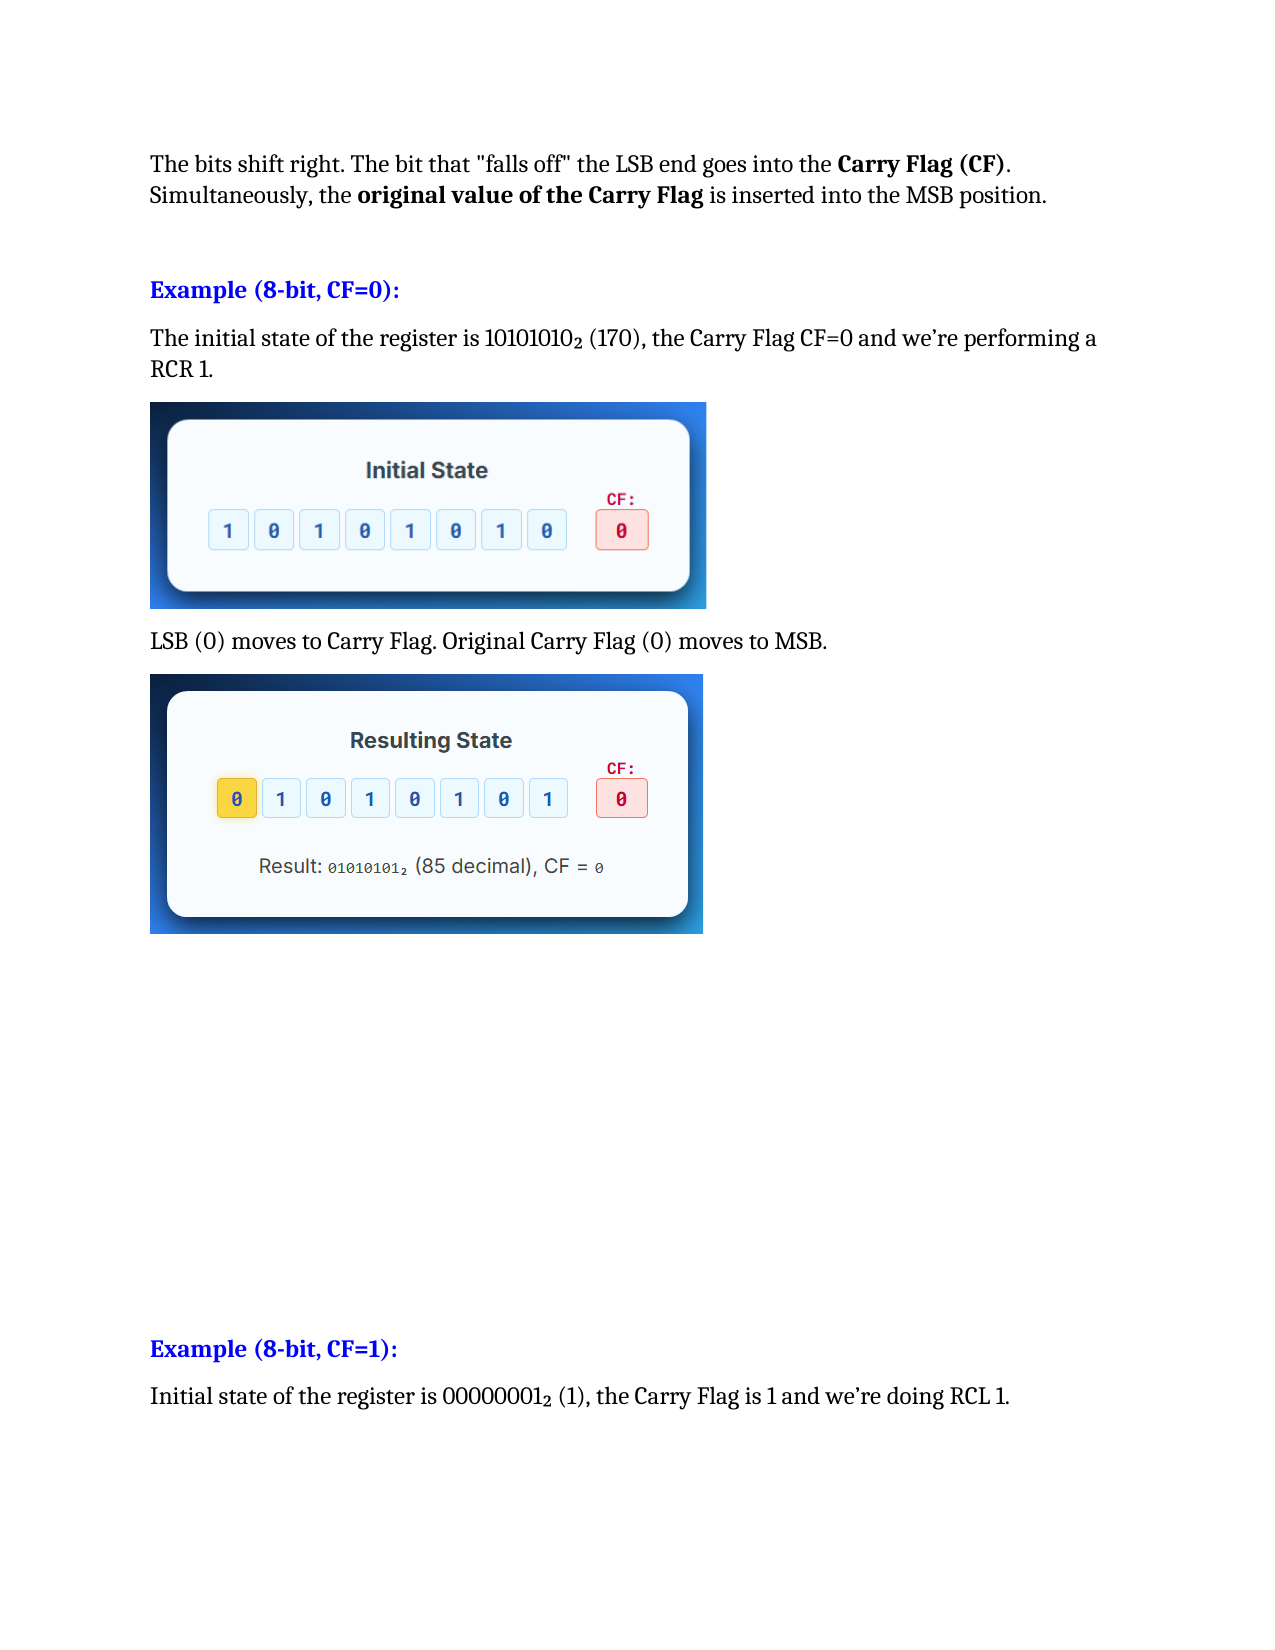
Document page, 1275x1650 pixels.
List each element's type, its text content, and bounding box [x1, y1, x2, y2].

picture [150, 674, 704, 934]
text Example (8-bit, CF=1): [150, 1334, 1125, 1363]
text The bits shift right. The bit that "falls off" the LSB end goes into the Carry Flag (CF). Simultaneously, the original value of the Carry Flag is inserted into the MSB position. [150, 150, 1125, 210]
text LSB (0) moves to Carry Flag. Original Carry Flag (0) moves to MSB. [150, 627, 1125, 656]
text The initial state of the register is 10101010₂ (170), the Carry Flag CF=0 and we’re performing a RCR 1. [150, 324, 1125, 384]
text Example (8-bit, CF=0): [150, 276, 1125, 305]
picture [150, 402, 707, 609]
text Initial state of the register is 00000001₂ (1), the Carry Flag is 1 and we’re doing RCL 1. [150, 1382, 1125, 1411]
